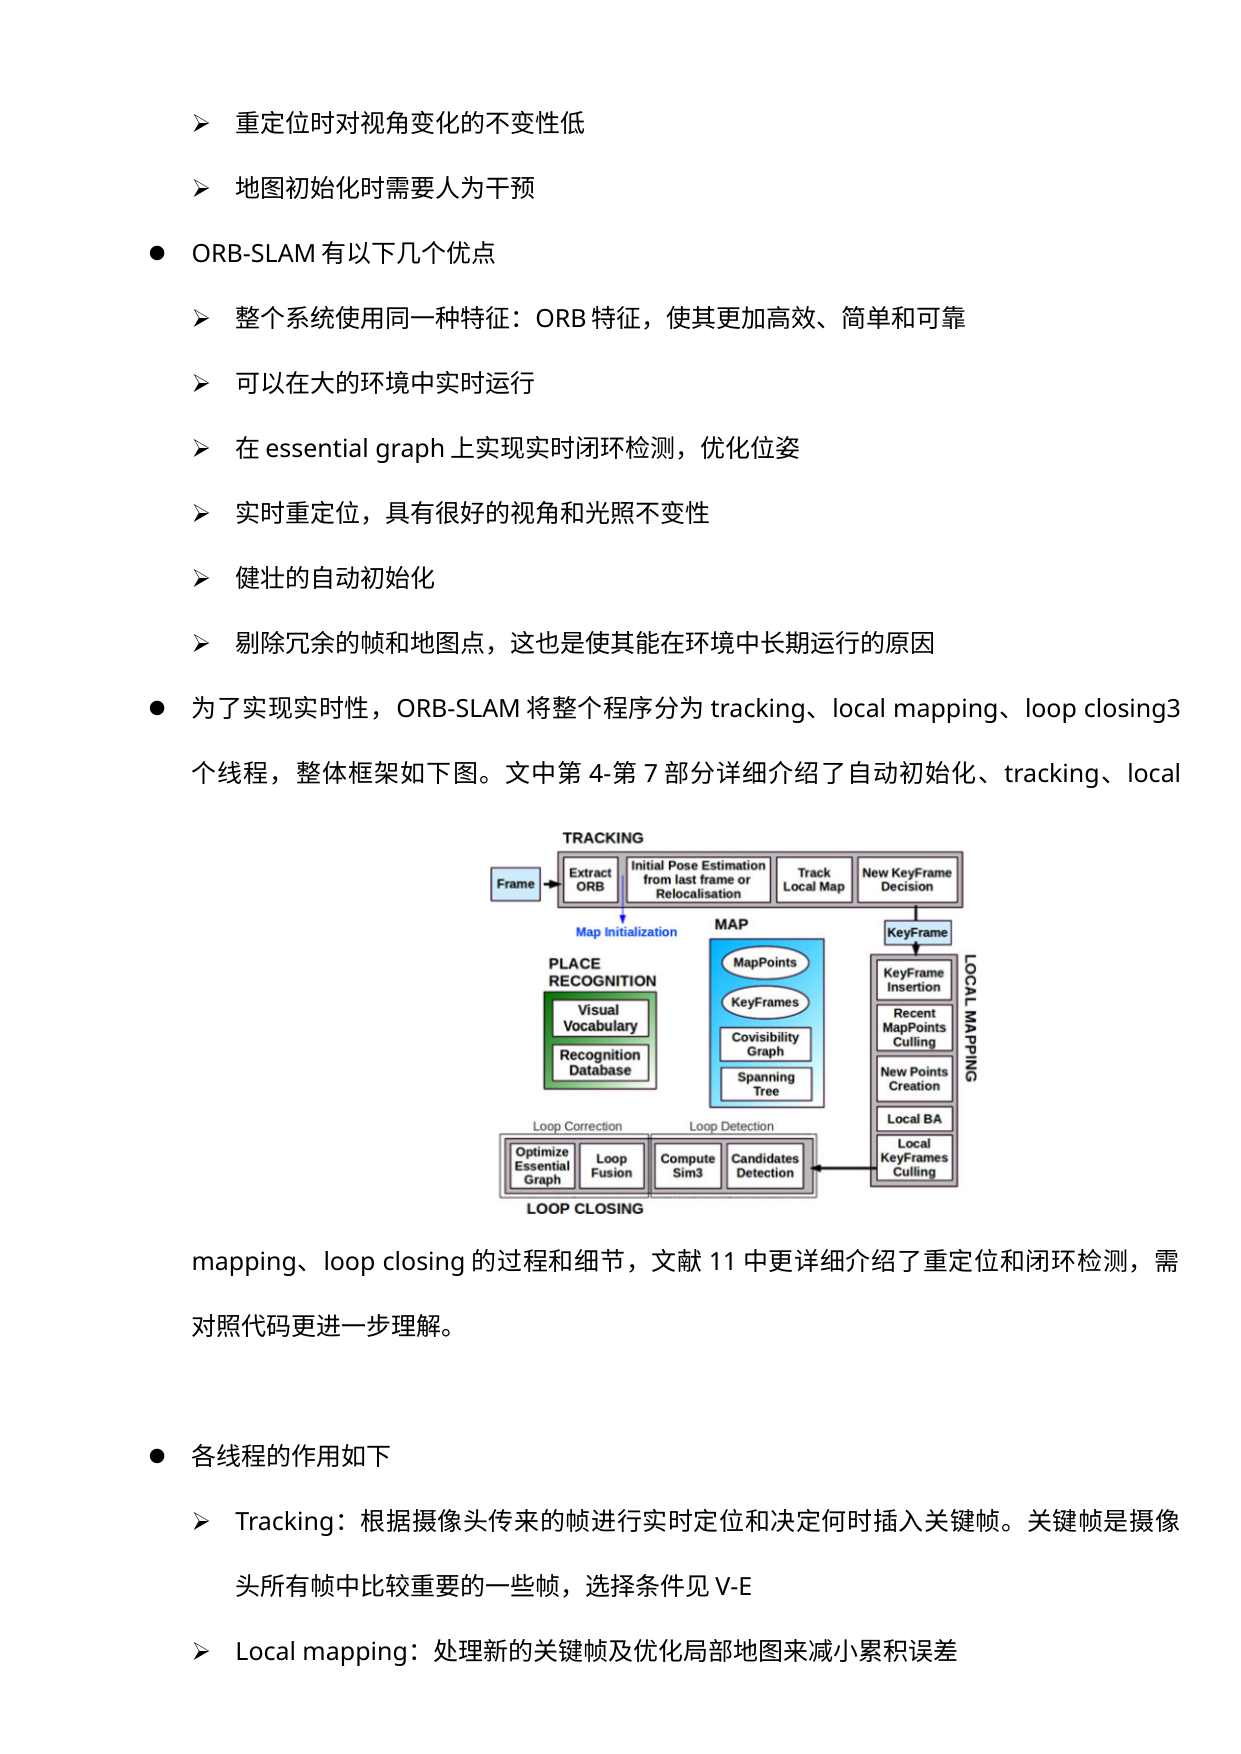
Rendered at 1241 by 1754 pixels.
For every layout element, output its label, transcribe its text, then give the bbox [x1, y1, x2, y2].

list 各线程的作用如下 [148, 1422, 1181, 1487]
picture [457, 824, 988, 1220]
list 地图初始化时需要人为干预 [191, 154, 1181, 219]
list 在essential graph上实现实时闭环检测，优化位姿 [191, 414, 1181, 479]
list 实时重定位，具有很好的视角和光照不变性 [191, 479, 1181, 544]
list ORB-SLAM有以下几个优点 [148, 219, 1181, 284]
list 整个系统使用同一种特征：ORB特征，使其更加高效、简单和可靠 [191, 284, 1181, 349]
list 剔除冗余的帧和地图点，这也是使其能在环境中长期运行的原因 [191, 609, 1181, 674]
list 可以在大的环境中实时运行 [191, 349, 1181, 414]
list 重定位时对视角变化的不变性低 [191, 89, 1181, 154]
list Local mapping：处理新的关键帧及优化局部地图来减小累积误差 [191, 1617, 1181, 1682]
list Tracking：根据摄像头传来的帧进行实时定位和决定何时插入关键帧。关键帧是摄像头所有帧中比较重要的一些帧，选择条件见V-E [191, 1487, 1181, 1617]
list 健壮的自动初始化 [191, 544, 1181, 609]
